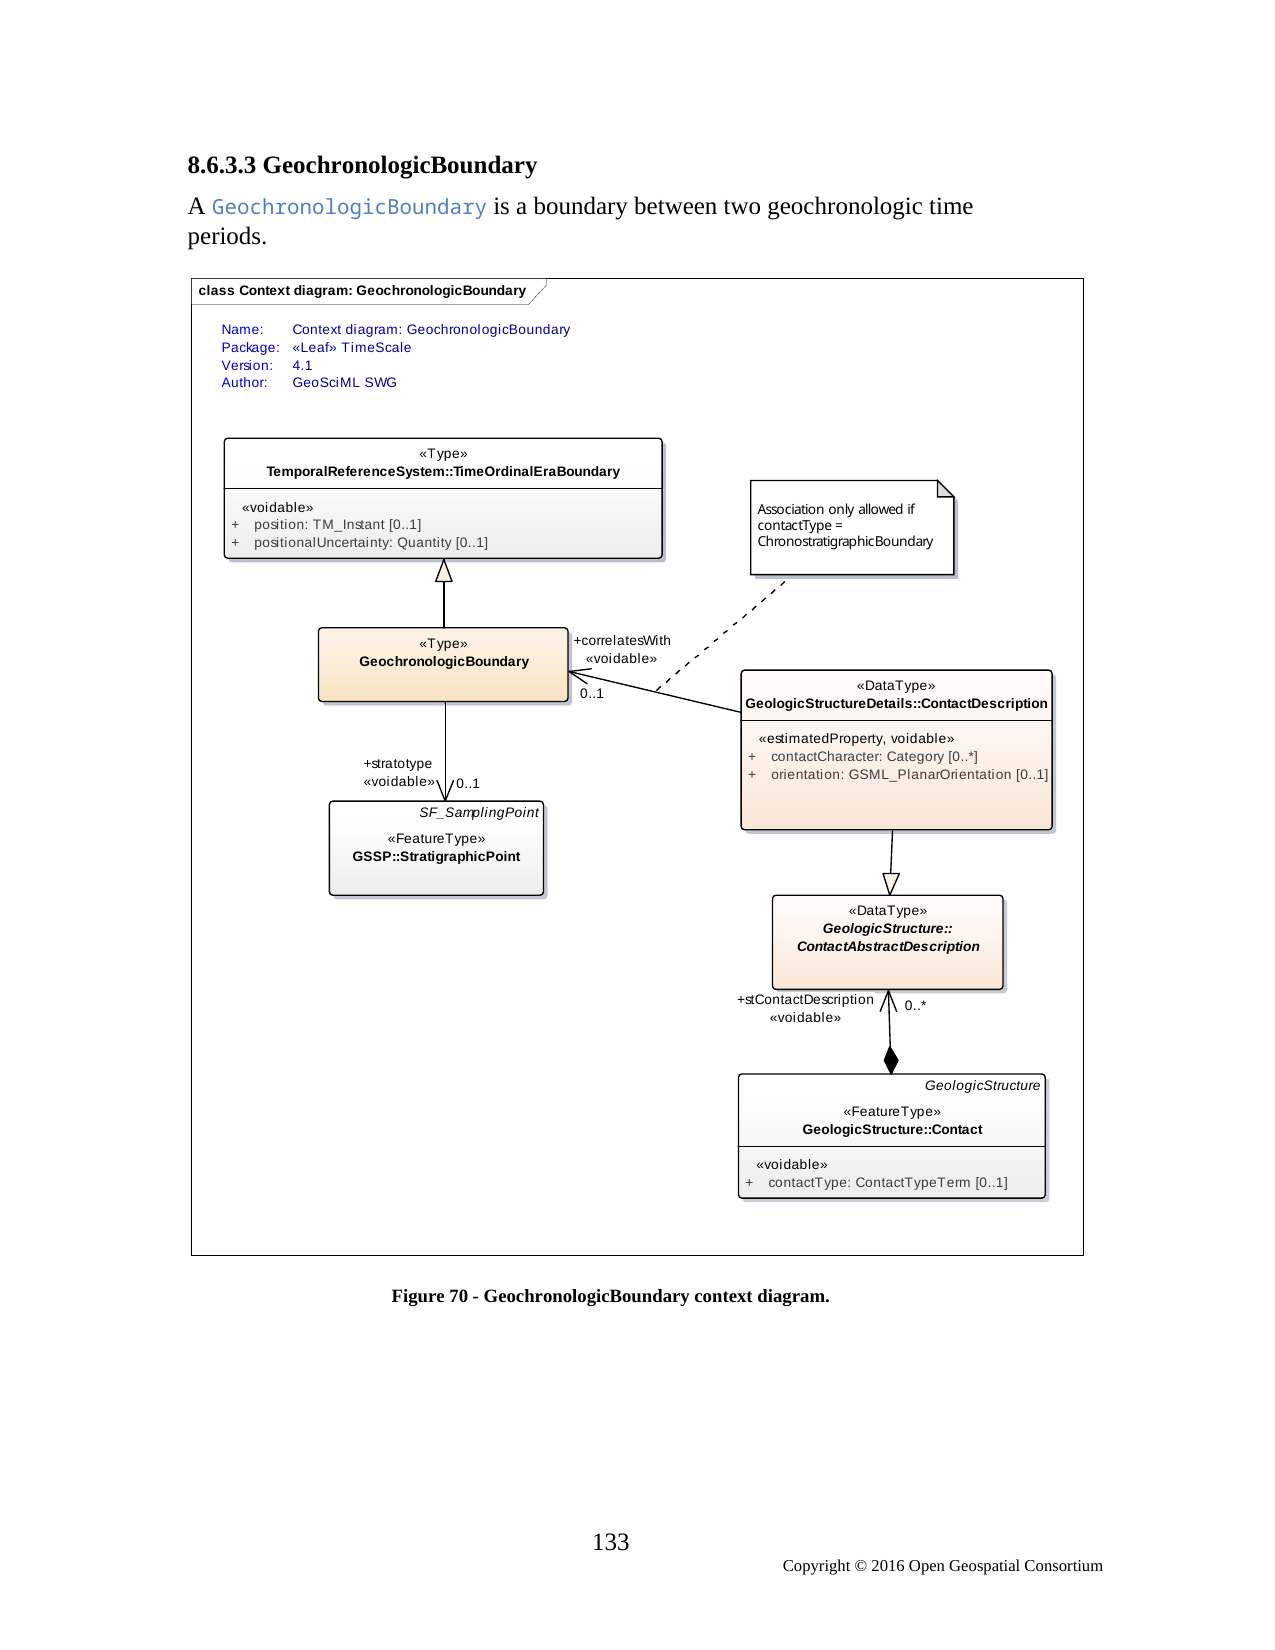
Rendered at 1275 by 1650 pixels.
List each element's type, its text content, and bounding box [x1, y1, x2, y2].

subtitle GeochronologicBoundary [187, 150, 1034, 179]
text Figure 70 - GeochronologicBoundary context diagram. [187, 1284, 1034, 1306]
text A GeochronologicBoundary is a boundary between two geochronologic time periods. [187, 191, 1034, 249]
